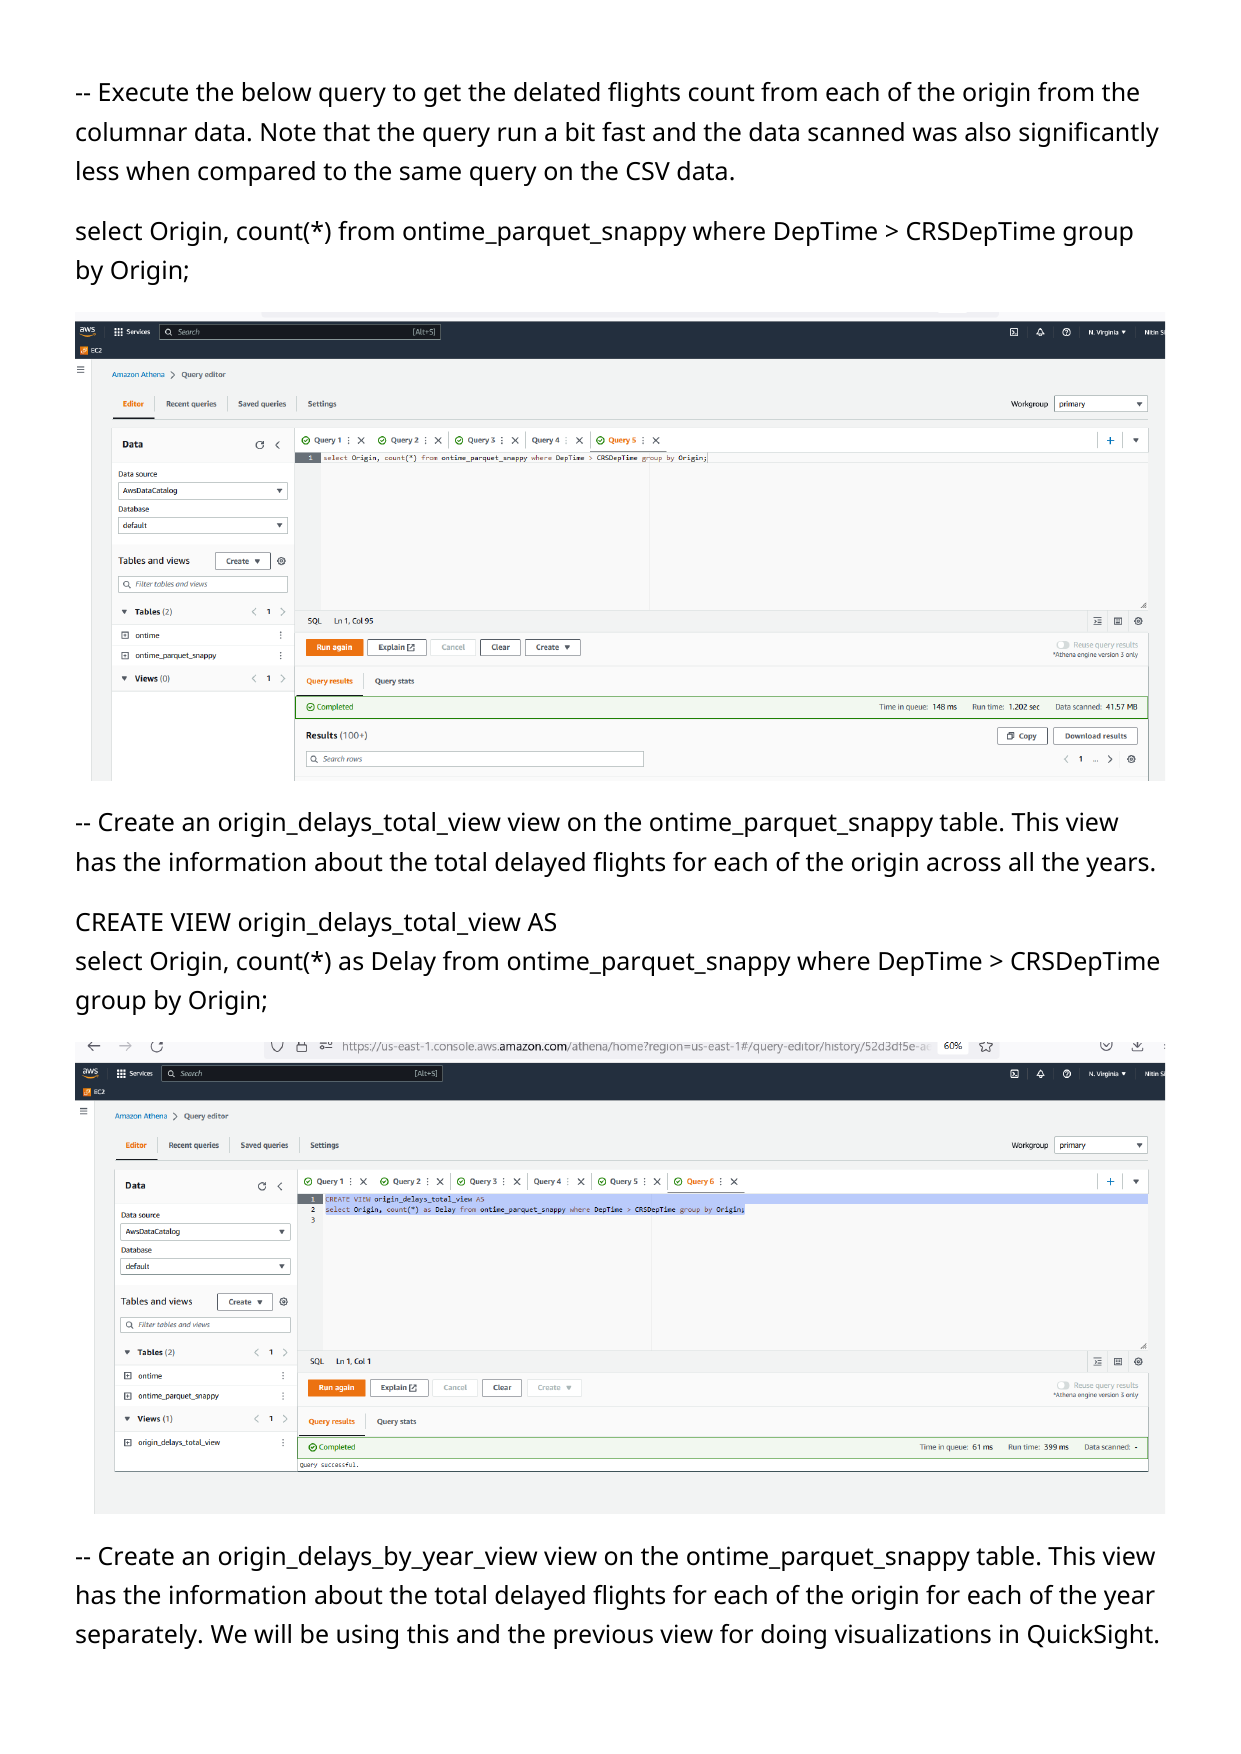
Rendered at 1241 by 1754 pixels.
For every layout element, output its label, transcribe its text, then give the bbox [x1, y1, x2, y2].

text select Origin, count(*) from ontime_parquet_snappy where DepTime > CRSDepTime group by Origin; [75, 213, 1165, 287]
text -- Create an origin_delays_total_view view on the ontime_parquet_snappy table. This view has the information about the total delayed flights for each of the origin across all the years. [75, 805, 1165, 878]
picture [75, 312, 1166, 781]
text -- Create an origin_delays_by_year_view view on the ontime_parquet_snappy table. This view has the information about the total delayed flights for each of the origin for each of the year separately. We will be using this and the previous view for doing visualizations in QuickSight. [75, 1538, 1165, 1651]
text -- Execute the below query to get the delated flights count from each of the origin from the columnar data. Note that the query run a bit fast and the data scanned was also significantly less when compared to the same query on the CSV data. [75, 75, 1165, 187]
picture [75, 1042, 1166, 1514]
text CREATE VIEW origin_delays_total_view AS select Origin, count(*) as Delay from ontime_parquet_snappy where DepTime > CRSDepTime group by Origin; [75, 904, 1165, 1017]
